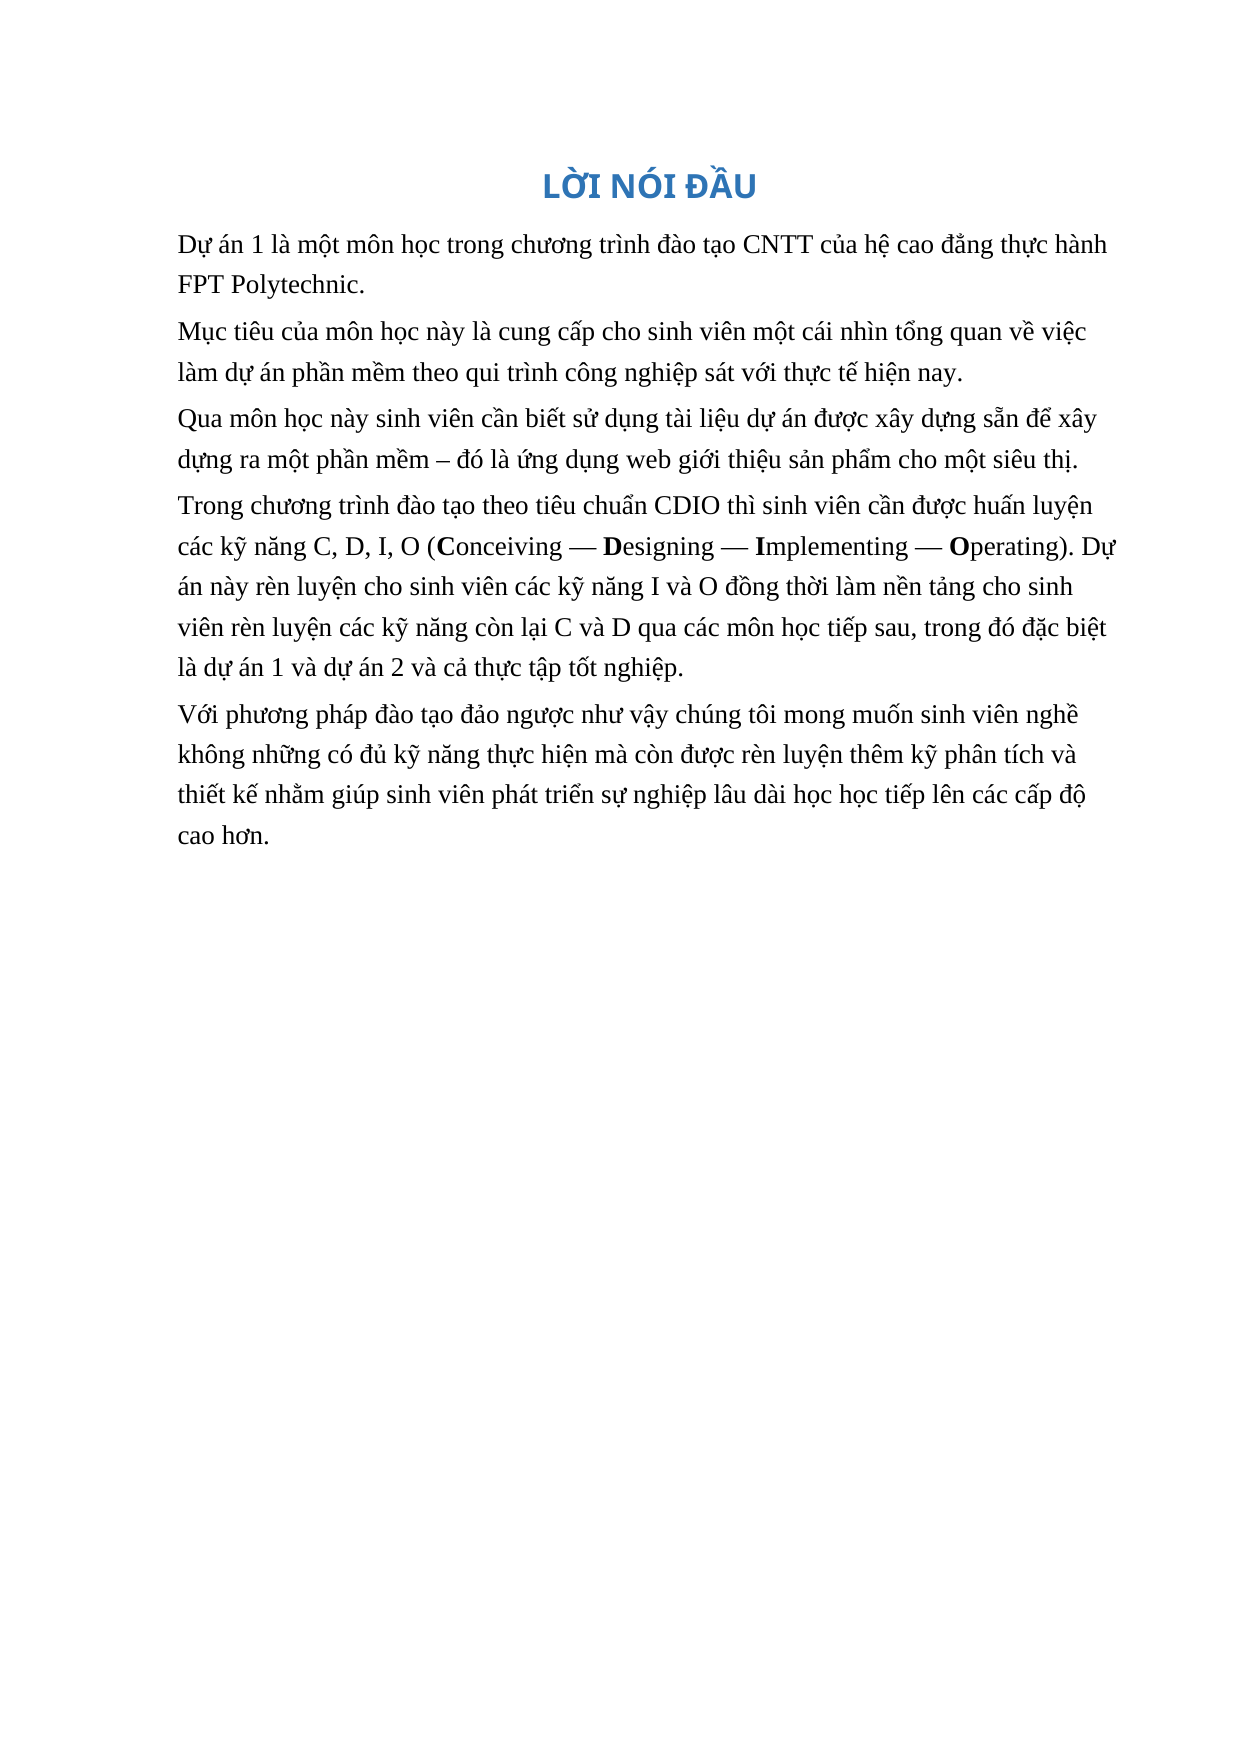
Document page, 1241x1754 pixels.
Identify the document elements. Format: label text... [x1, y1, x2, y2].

text Với phương pháp đào tạo đảo ngược như vậy chúng tôi mong muốn sinh viên nghề không những có đủ kỹ năng thực hiện mà còn được rèn luyện thêm kỹ phân tích và thiết kế nhằm giúp sinh viên phát triển sự nghiệp lâu dài học học tiếp lên các cấp độ cao hơn. [177, 698, 1122, 850]
text Mục tiêu của môn học này là cung cấp cho sinh viên một cái nhìn tổng quan về việc làm dự án phần mềm theo qui trình công nghiệp sát với thực tế hiện nay. [177, 315, 1122, 387]
text Qua môn học này sinh viên cần biết sử dụng tài liệu dự án được xây dựng sẵn để xây dựng ra một phần mềm – đó là ứng dụng web giới thiệu sản phẩm cho một siêu thị. [177, 402, 1122, 474]
text LỜI NÓI ĐẦU [177, 163, 1122, 208]
text Trong chương trình đào tạo theo tiêu chuẩn CDIO thì sinh viên cần được huấn luyện các kỹ năng C, D, I, O (Conceiving — Designing — Implementing — Operating). Dự án này rèn luyện cho sinh viên các kỹ năng I và O đồng thời làm nền tảng cho sinh viên rèn luyện các kỹ năng còn lại C và D qua các môn học tiếp sau, trong đó đặc biệt là dự án 1 và dự án 2 và cả thực tập tốt nghiệp. [177, 489, 1122, 682]
text Dự án 1 là một môn học trong chương trình đào tạo CNTT của hệ cao đẳng thực hành FPT Polytechnic. [177, 228, 1122, 300]
